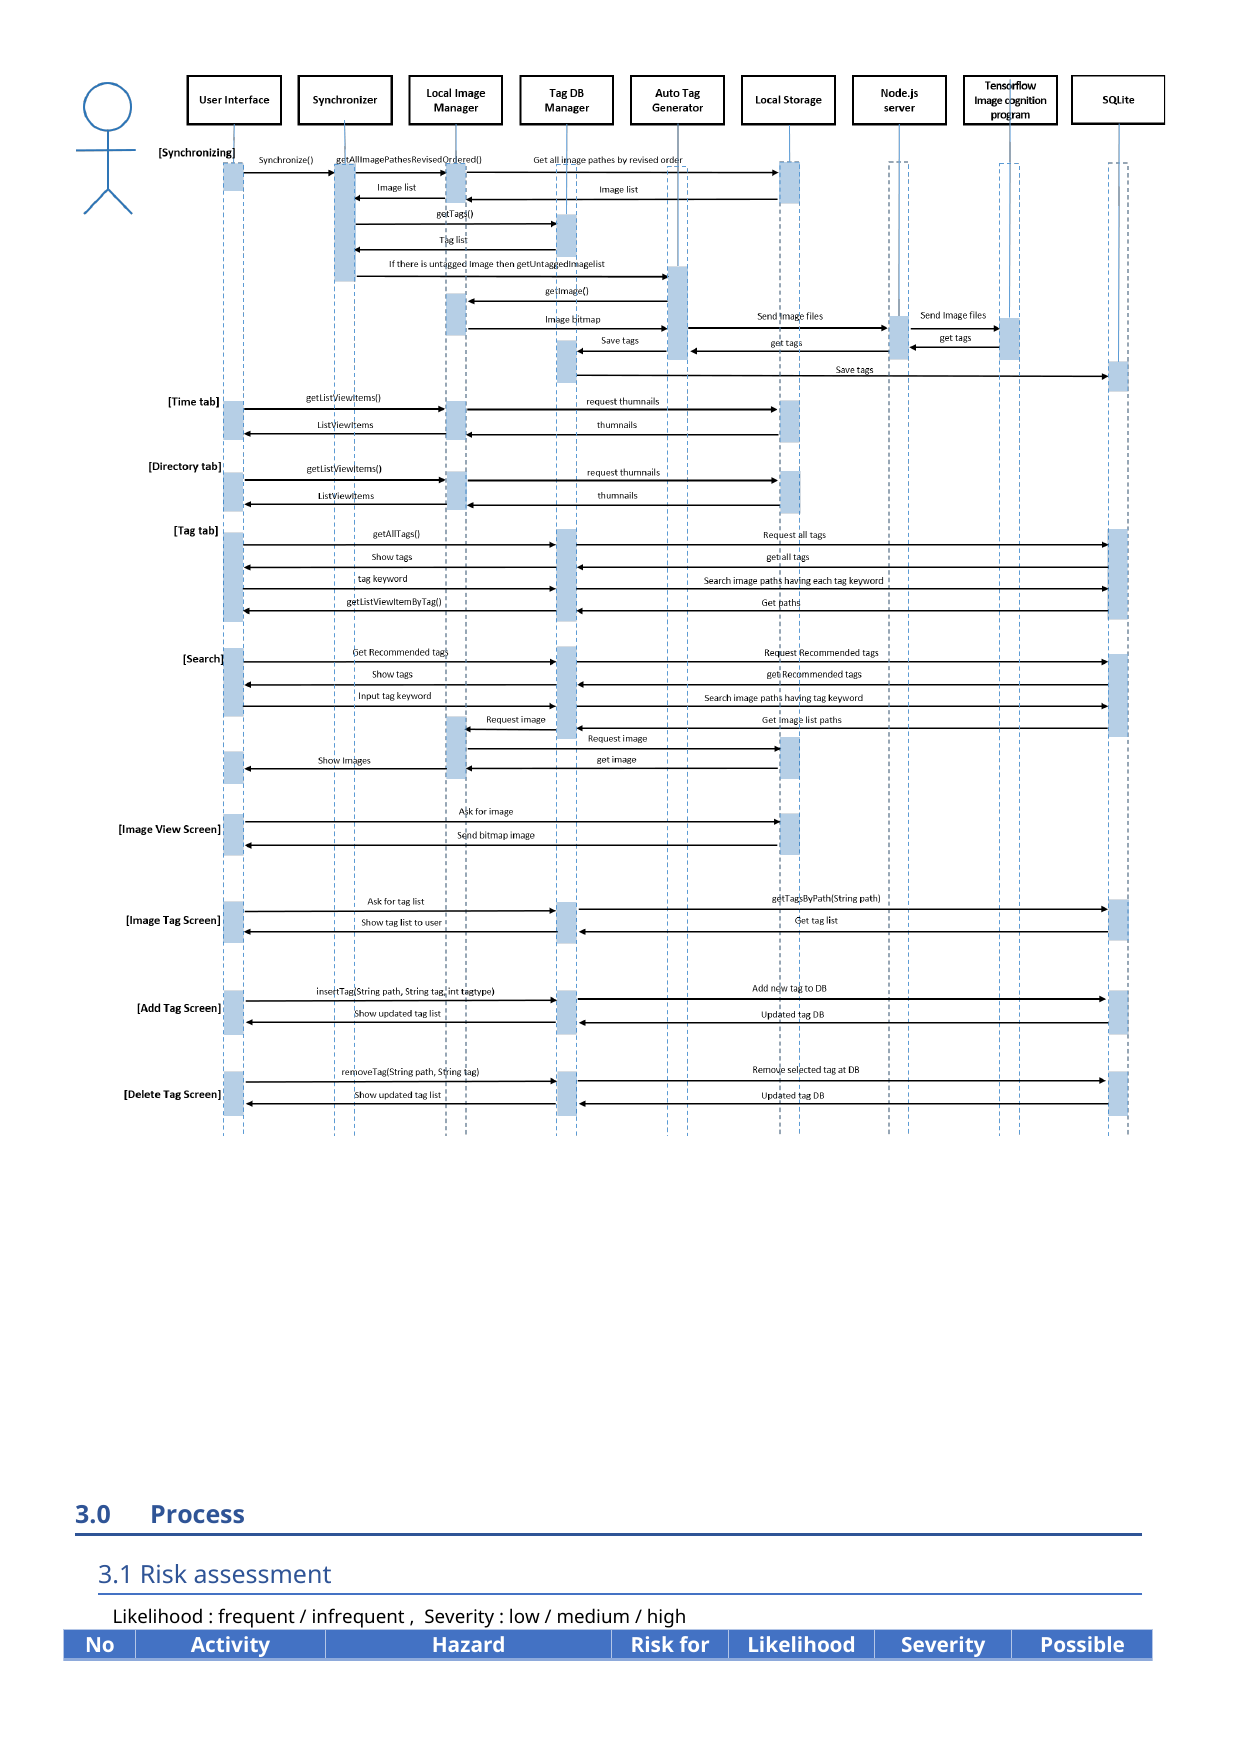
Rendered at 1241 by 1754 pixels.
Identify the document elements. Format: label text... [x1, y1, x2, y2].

table_header Possible measures [1012, 1630, 1152, 1658]
picture [75, 75, 1166, 1136]
table_header Risk for whom [612, 1630, 728, 1658]
table_header Severity [875, 1630, 1011, 1658]
subtitle Process [75, 1497, 1142, 1533]
text Likelihood : frequent / infrequent , Severity : low / medium / high [75, 1603, 1165, 1629]
table_header Likelihood [729, 1630, 874, 1658]
table_header Hazard [326, 1630, 611, 1658]
table_header No [64, 1630, 135, 1658]
subtitle 3.1 Risk assessment [98, 1557, 1142, 1593]
table_header Activity [136, 1630, 325, 1658]
